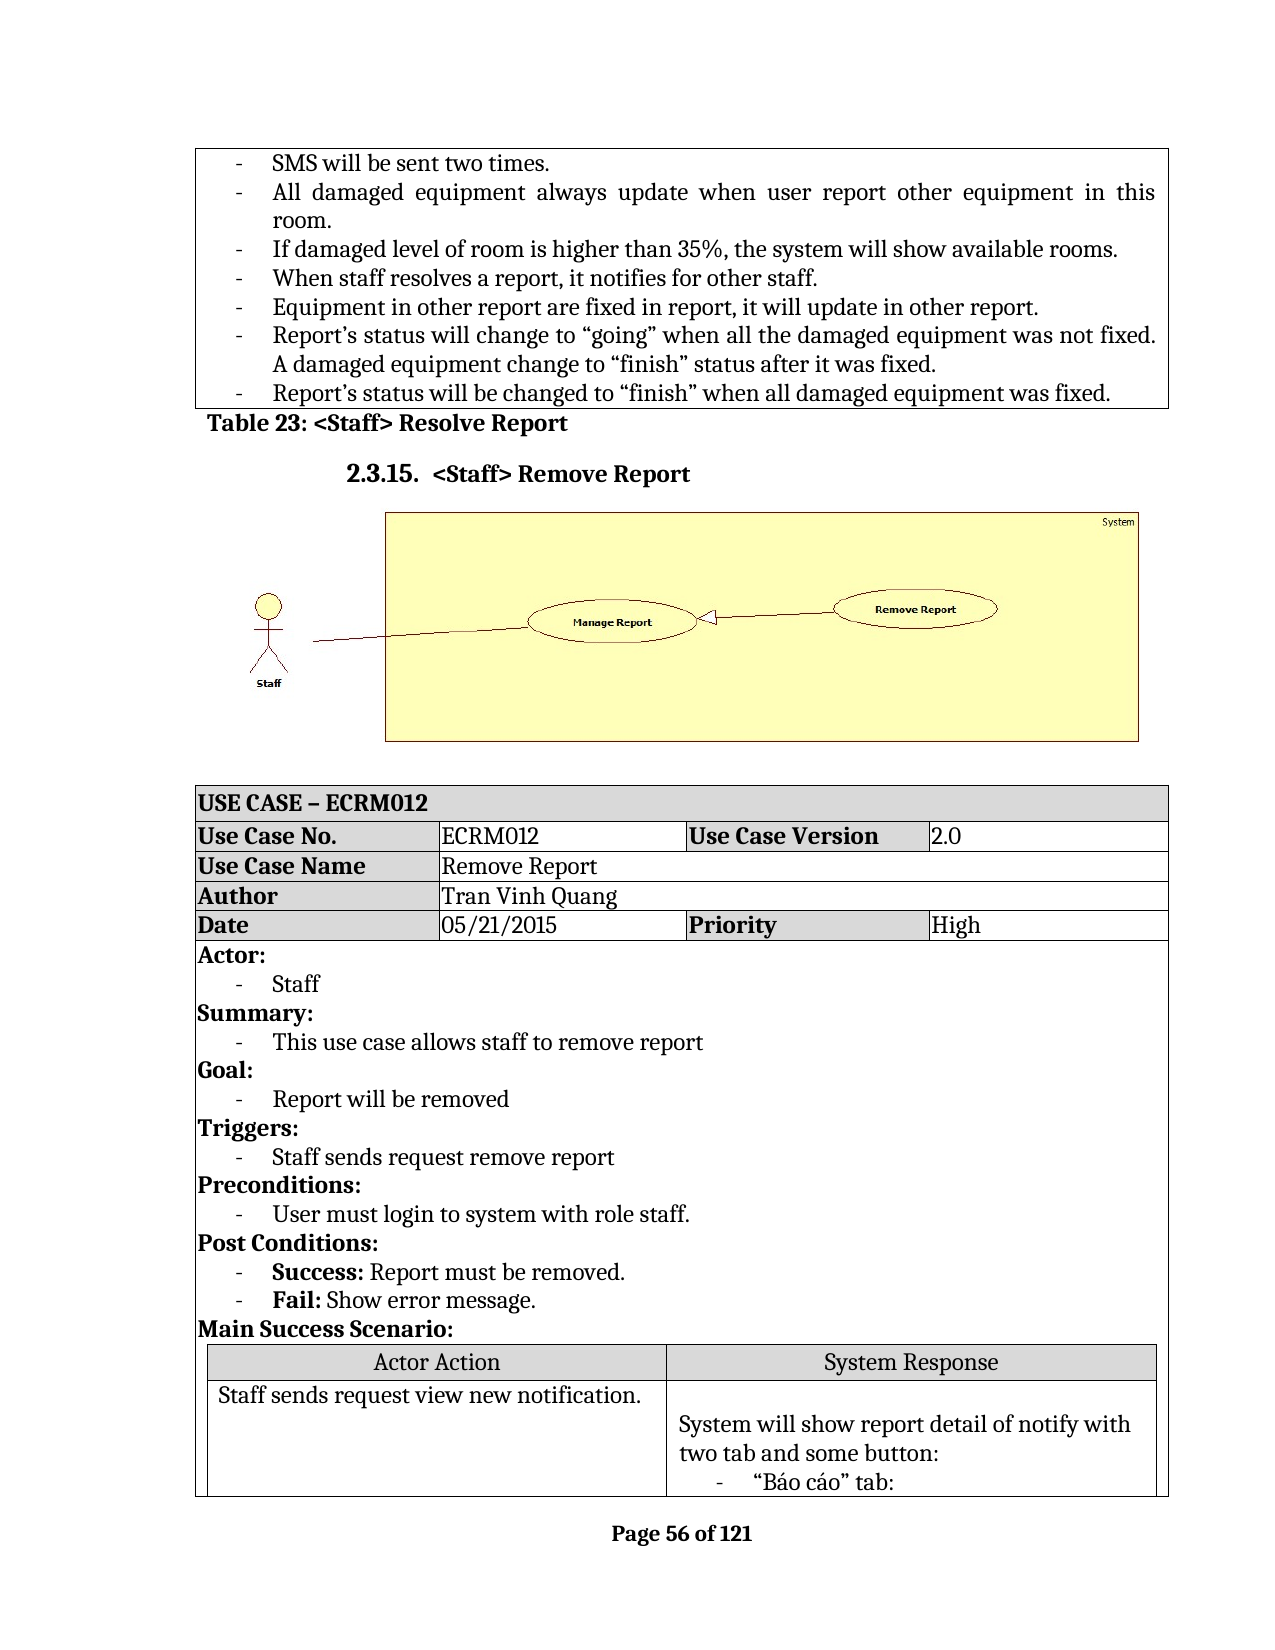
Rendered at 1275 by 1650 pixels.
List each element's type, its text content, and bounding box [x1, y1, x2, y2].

table_cell 05/21/2015 [440, 911, 686, 940]
table_cell 2.0 [930, 822, 1168, 851]
table_cell Remove Report [440, 852, 1168, 881]
table_header USE CASE – ECRM012 [196, 786, 1168, 821]
table_cell ECRM012 [440, 822, 686, 851]
table_cell Use Case No. [196, 822, 439, 851]
table_cell Priority [687, 911, 929, 940]
table_cell High [930, 911, 1168, 940]
table_cell Date [196, 911, 439, 940]
table_cell Tran Vinh Quang [440, 882, 1168, 910]
table_cell Use Case Version [687, 822, 929, 851]
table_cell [196, 149, 1168, 407]
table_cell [196, 941, 1168, 1496]
table_cell Author [196, 882, 439, 910]
picture [206, 493, 1157, 760]
list <Staff> Remove Report [346, 458, 1157, 489]
table_cell Use Case Name [196, 852, 439, 881]
